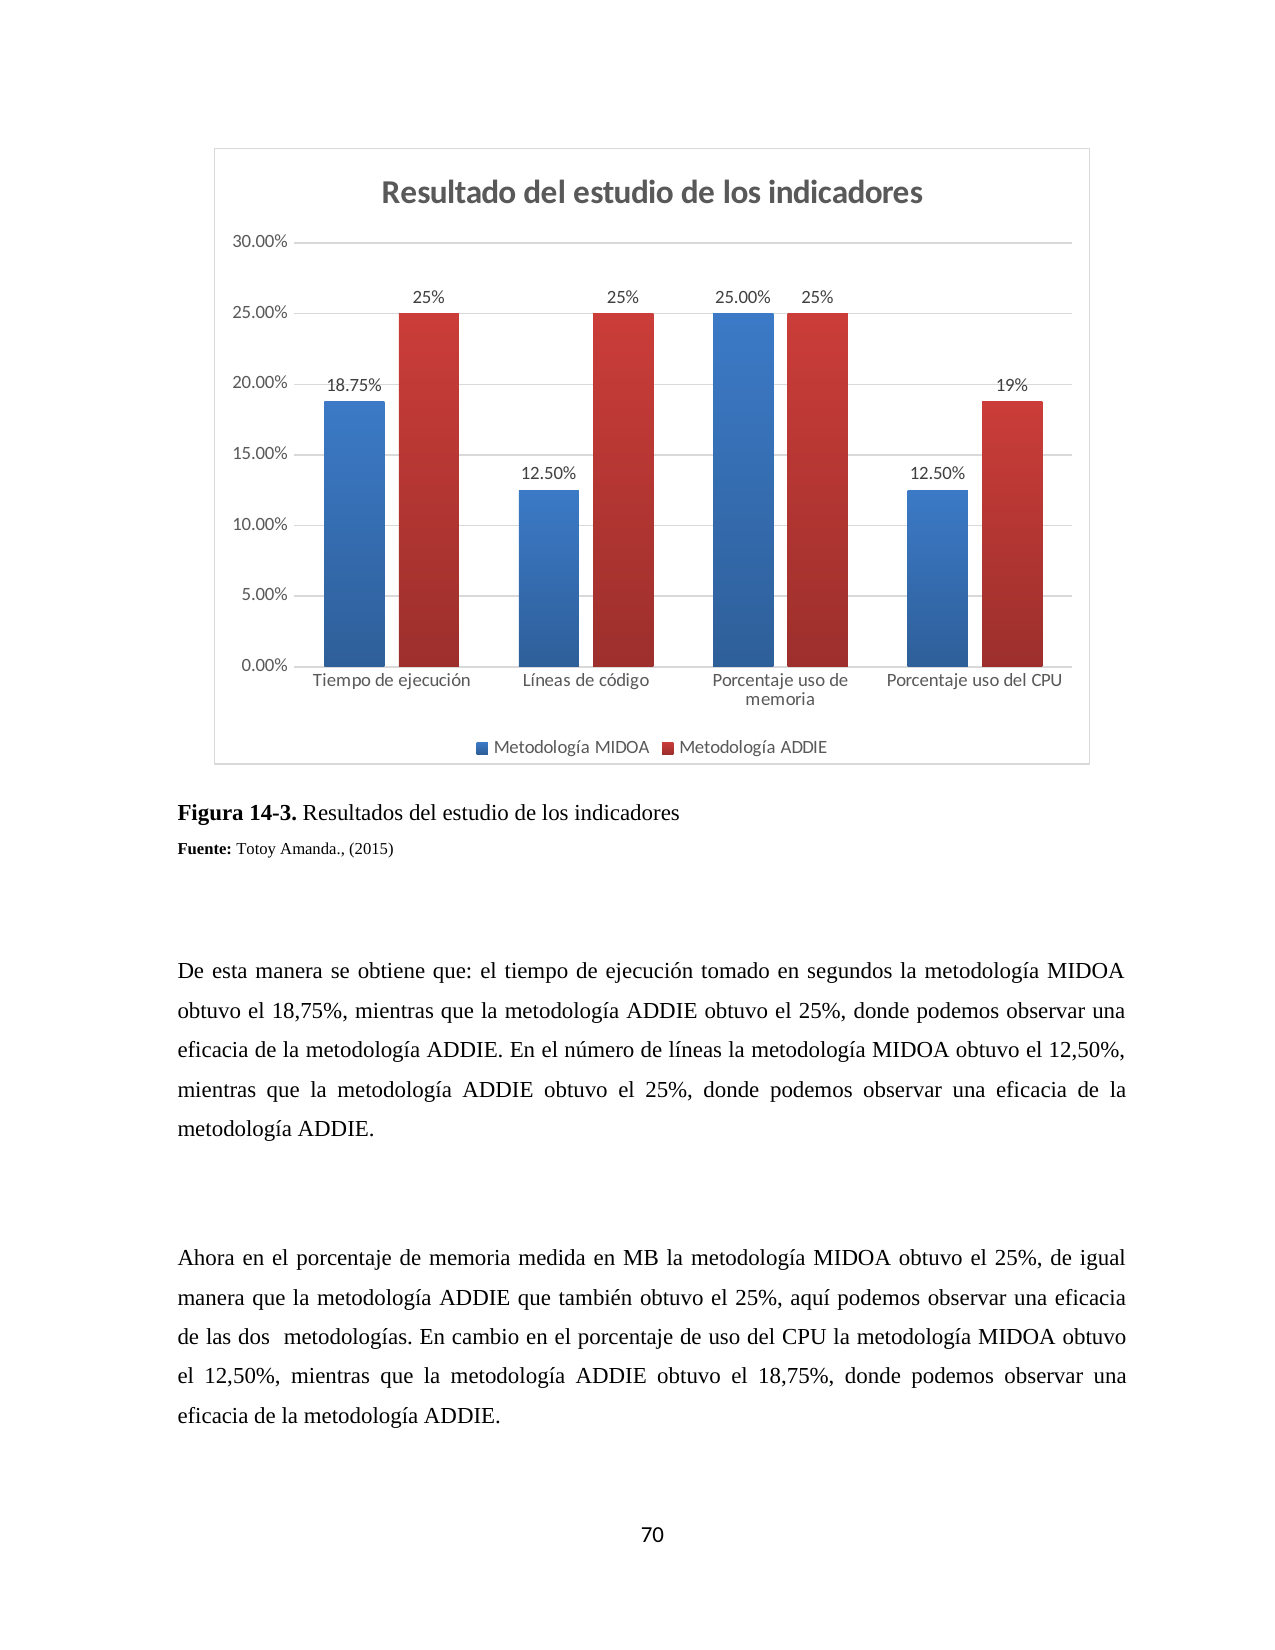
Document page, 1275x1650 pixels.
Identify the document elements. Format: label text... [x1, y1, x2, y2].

text Figura 14-3. Resultados del estudio de los indicadores [177, 799, 1127, 826]
text Ahora en el porcentaje de memoria medida en MB la metodología MIDOA obtuvo el 25%, de igual manera que la metodología ADDIE que también obtuvo el 25%, aquí podemos observar una eficacia de las dos metodologías. En cambio en el porcentaje de uso del CPU la metodología MIDOA obtuvo el 12,50%, mientras que la metodología ADDIE obtuvo el 18,75%, donde podemos observar una eficacia de la metodología ADDIE. [177, 1244, 1127, 1428]
text Fuente: Totoy Amanda., (2015) [177, 839, 1127, 858]
text De esta manera se obtiene que: el tiempo de ejecución tomado en segundos la metodología MIDOA obtuvo el 18,75%, mientras que la metodología ADDIE obtuvo el 25%, donde podemos observar una eficacia de la metodología ADDIE. En el número de líneas la metodología MIDOA obtuvo el 12,50%, mientras que la metodología ADDIE obtuvo el 25%, donde podemos observar una eficacia de la metodología ADDIE. [177, 957, 1127, 1141]
